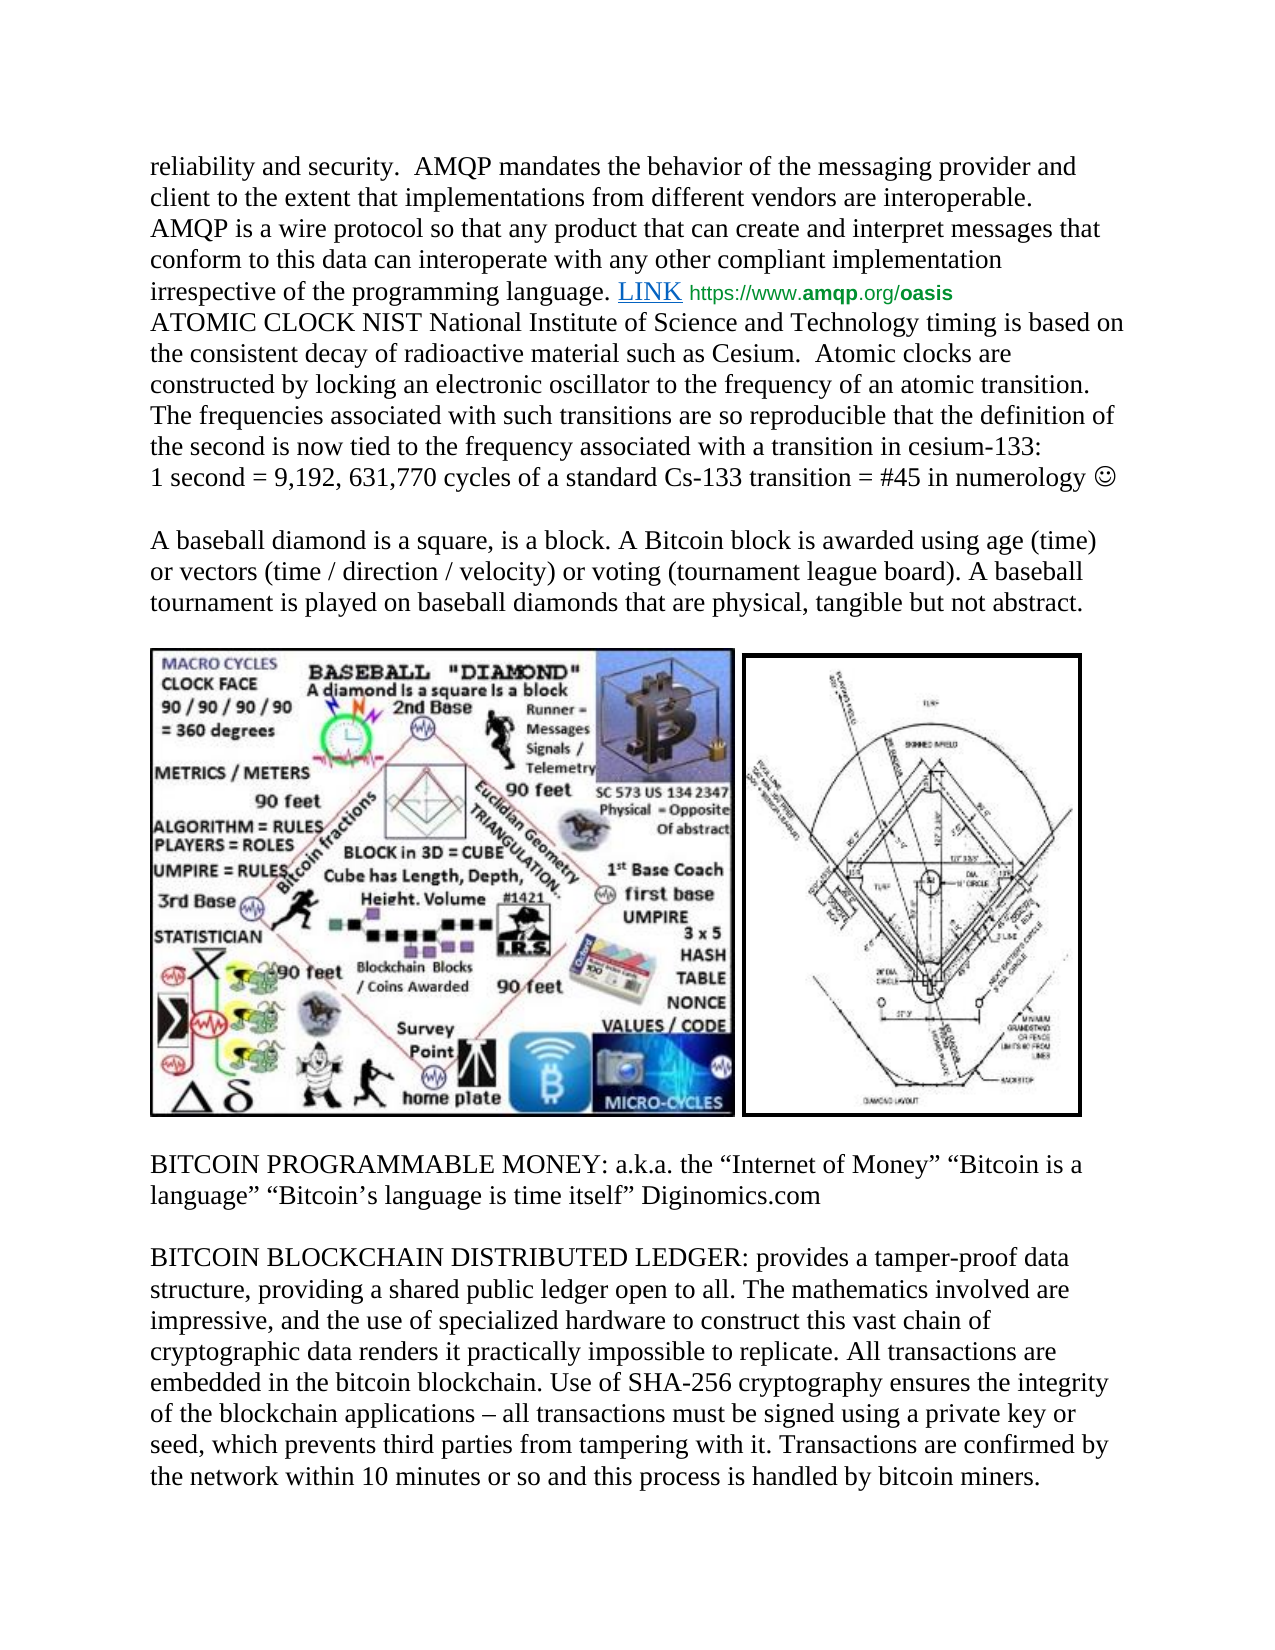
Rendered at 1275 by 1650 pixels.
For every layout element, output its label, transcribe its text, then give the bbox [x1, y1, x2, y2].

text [150, 1242, 1125, 1491]
text BITCOIN PROGRAMMABLE MONEY: a.k.a. the “Internet of Money” “Bitcoin is a language” “Bitcoin’s language is time itself” Diginomics.com [150, 1148, 1125, 1210]
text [150, 150, 1125, 306]
picture [150, 648, 735, 1117]
text ATOMIC CLOCK NIST National Institute of Science and Technology timing is based on the consistent decay of radioactive material such as Cesium. Atomic clocks are constructed by locking an electronic oscillator to the frequency of an atomic transition. The frequencies associated with such transitions are so reproducible that the definition of the second is now tied to the frequency associated with a transition in cesium-133: [150, 306, 1125, 461]
text A baseball diamond is a square, is a block. A Bitcoin block is awarded using age (time) or vectors (time / direction / velocity) or voting (tournament league board). A baseball tournament is played on baseball diamonds that are physical, tangible but not abstract. [150, 524, 1125, 617]
text 1 second = 9,192, 631,770 cycles of a standard Cs-133 transition = #45 in numerology [150, 461, 1125, 493]
picture [746, 658, 1078, 1113]
